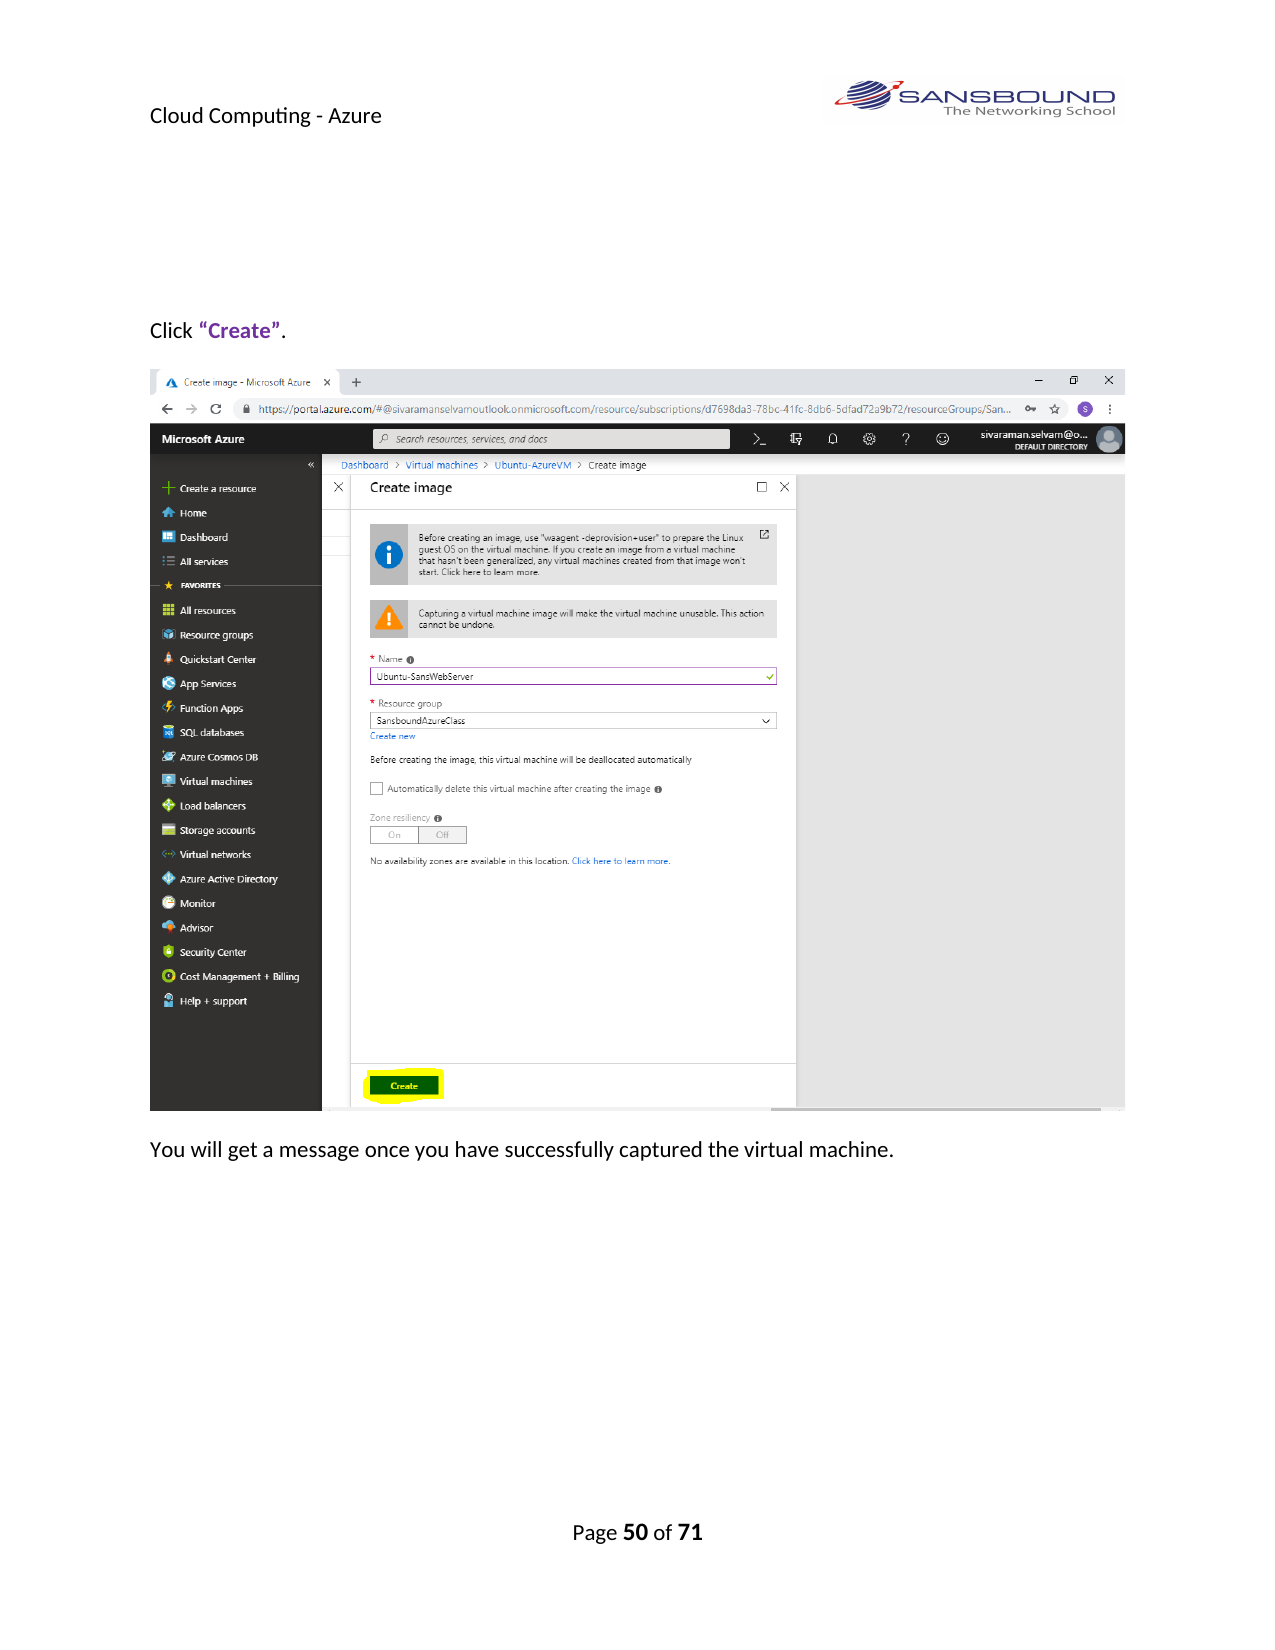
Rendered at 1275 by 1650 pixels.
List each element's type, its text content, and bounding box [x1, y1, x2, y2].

picture [150, 369, 1125, 1111]
text Click “Create”. [150, 316, 1125, 344]
text You will get a message once you have successfully captured the virtual machine. [150, 1135, 1125, 1163]
picture [823, 75, 1125, 124]
